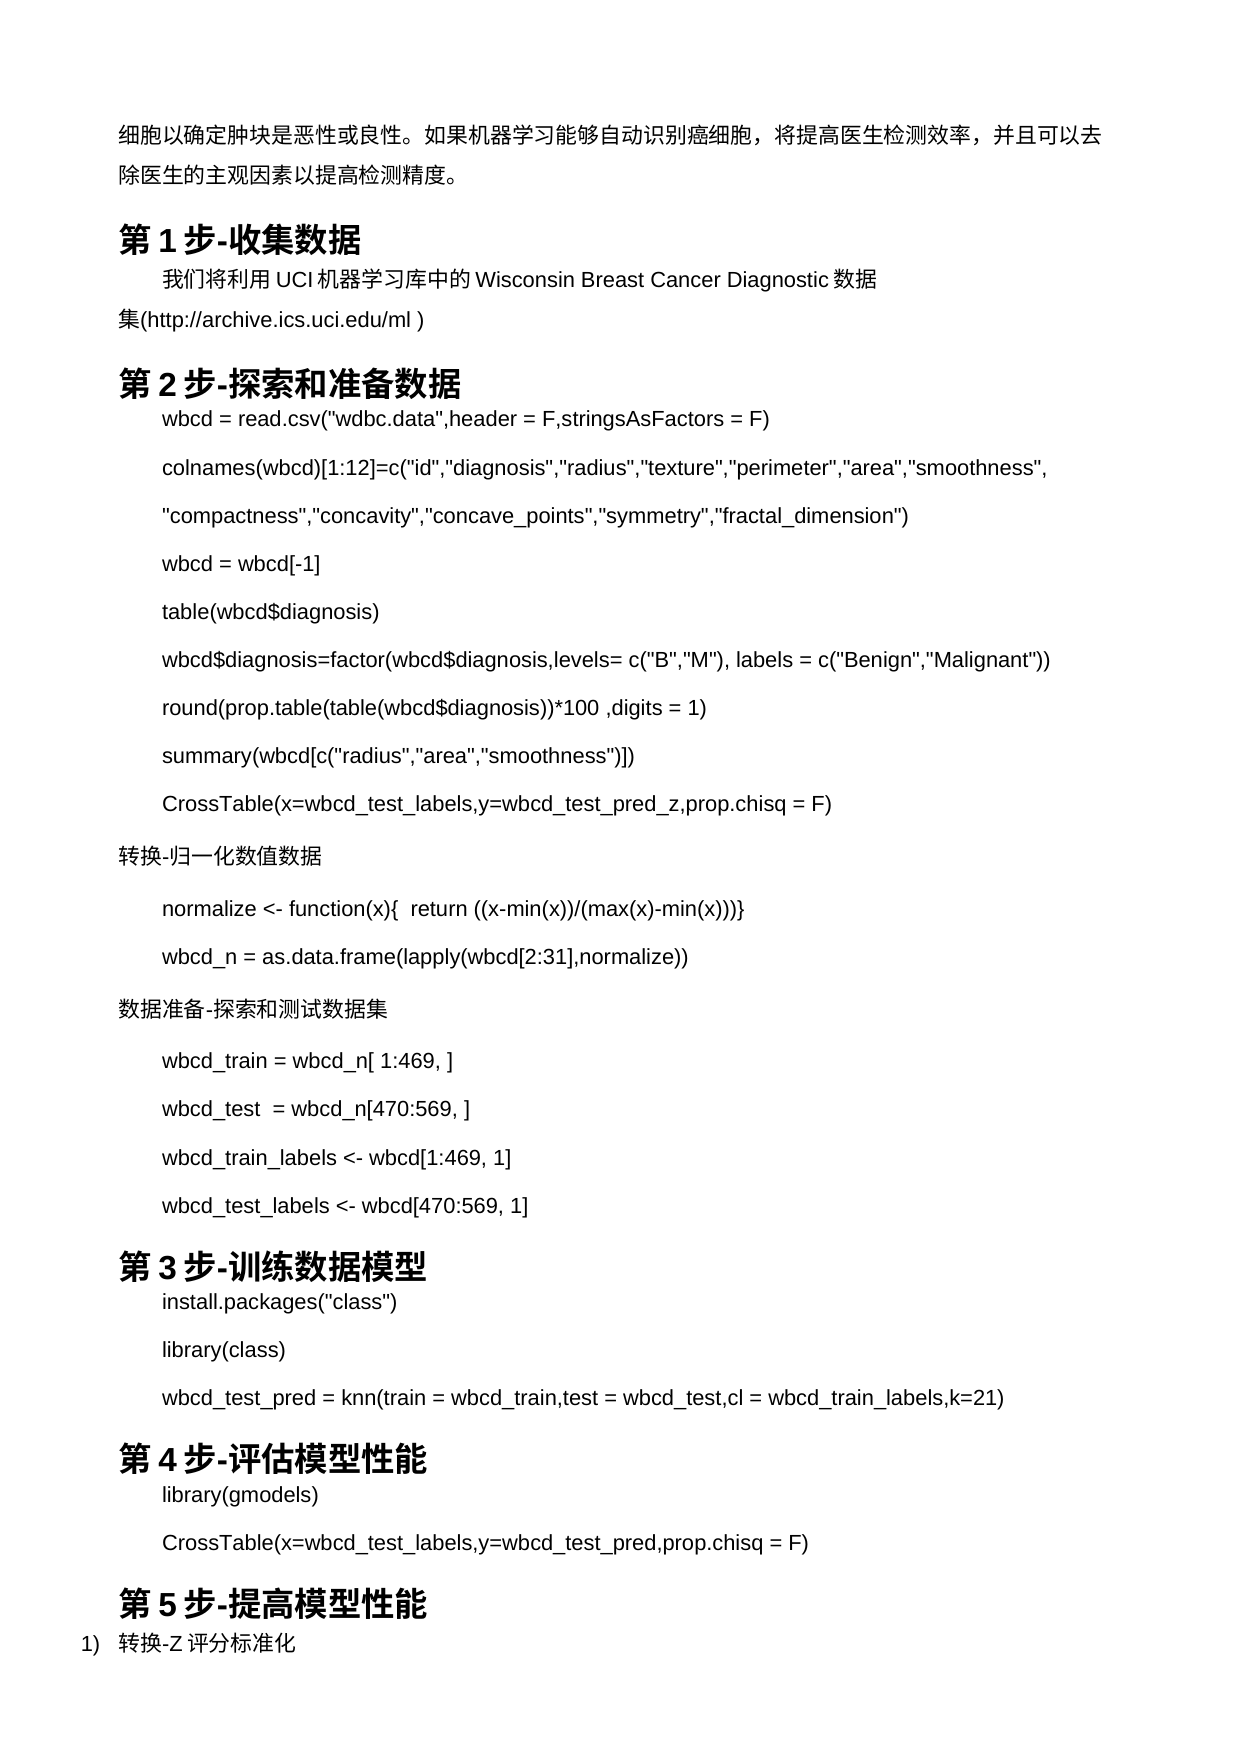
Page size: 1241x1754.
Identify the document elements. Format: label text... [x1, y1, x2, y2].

text library(class) [118, 1337, 1122, 1362]
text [118, 118, 1122, 189]
text round(prop.table(table(wbcd$diagnosis))*100 ,digits = 1) [118, 695, 1122, 720]
text CrossTable(x=wbcd_test_labels,y=wbcd_test_pred,prop.chisq = F) [118, 1529, 1122, 1555]
text CrossTable(x=wbcd_test_labels,y=wbcd_test_pred_z,prop.chisq = F) [118, 791, 1122, 816]
subtitle 第2步-探索和准备数据 [118, 358, 1122, 406]
subtitle 第4步-评估模型性能 [118, 1433, 1122, 1481]
text library(gmodels) [118, 1481, 1122, 1507]
text wbcd$diagnosis=factor(wbcd$diagnosis,levels= c("B","M"), labels = c("Benign","Malignant")) [118, 647, 1122, 672]
text wbcd_train_labels <- wbcd[1:469, 1] [118, 1144, 1122, 1169]
text 数据准备-探索和测试数据集 [118, 992, 1122, 1023]
text wbcd = wbcd[-1] [118, 551, 1122, 576]
text summary(wbcd[c("radius","area","smoothness")]) [118, 743, 1122, 768]
subtitle 第1步-收集数据 [118, 214, 1122, 262]
subtitle 第3步-训练数据模型 [118, 1241, 1122, 1289]
text "compactness","concavity","concave_points","symmetry","fractal_dimension") [118, 502, 1122, 528]
list 转换-Z评分标准化 [81, 1626, 1122, 1658]
text wbcd_test_labels <- wbcd[470:569, 1] [118, 1192, 1122, 1218]
text colnames(wbcd)[1:12]=c("id","diagnosis","radius","texture","perimeter","area","smoothness", [118, 454, 1122, 479]
text 转换-归一化数值数据 [118, 839, 1122, 871]
text install.packages("class") [118, 1289, 1122, 1314]
text table(wbcd$diagnosis) [118, 599, 1122, 624]
text 我们将利用UCI机器学习库中的Wisconsin Breast Cancer Diagnostic数据集(http://archive.ics.uci.edu/ml ) [118, 262, 1122, 333]
text wbcd_n = as.data.frame(lapply(wbcd[2:31],normalize)) [118, 944, 1122, 969]
text wbcd_test_pred = knn(train = wbcd_train,test = wbcd_test,cl = wbcd_train_labels,k=21) [118, 1385, 1122, 1410]
text wbcd = read.csv("wdbc.data",header = F,stringsAsFactors = F) [118, 406, 1122, 431]
text wbcd_train = wbcd_n[ 1:469, ] [118, 1048, 1122, 1073]
text normalize <- function(x){ return ((x-min(x))/(max(x)-min(x)))} [118, 896, 1122, 921]
text wbcd_test = wbcd_n[470:569, ] [118, 1096, 1122, 1121]
subtitle 第5步-提高模型性能 [118, 1578, 1122, 1626]
